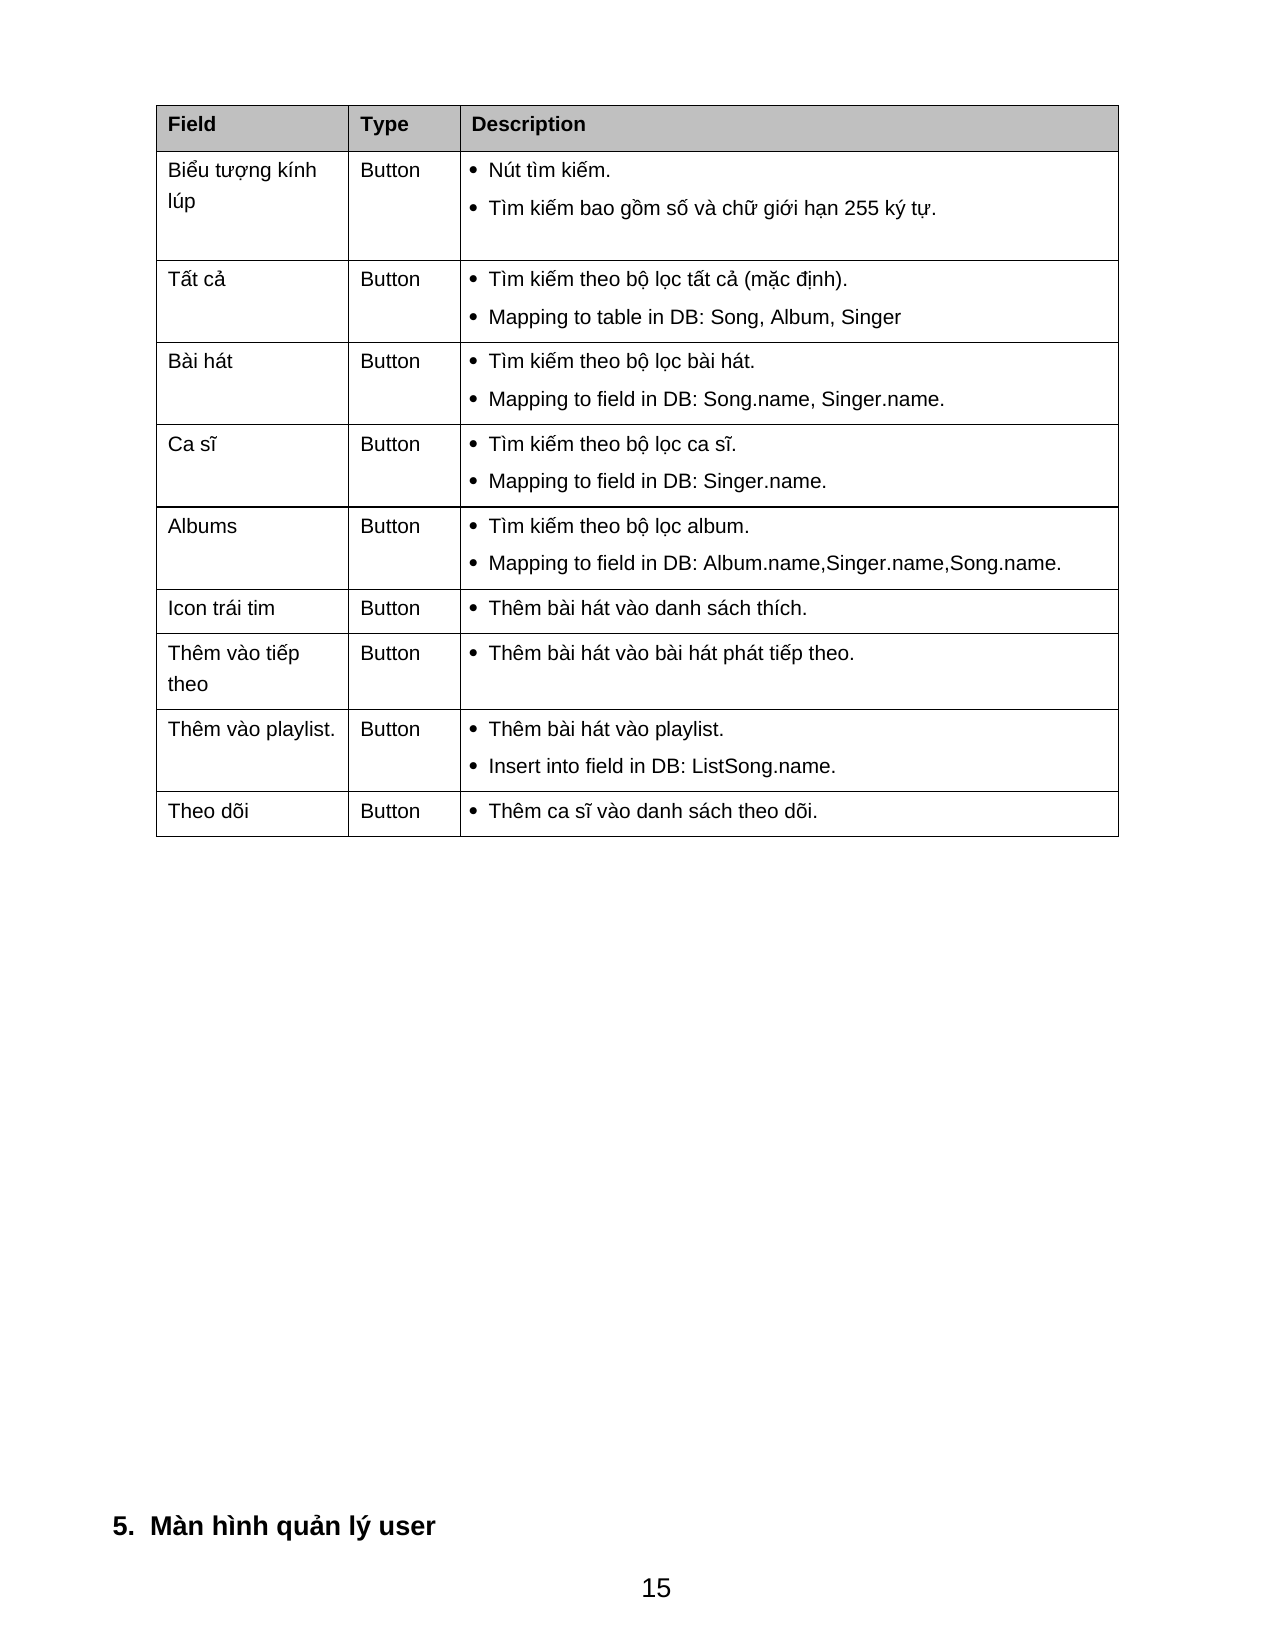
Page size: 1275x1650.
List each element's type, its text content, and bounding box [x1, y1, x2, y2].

table_cell Button [349, 634, 460, 709]
table_cell Thêm bài hát vào bài hát phát tiếp theo. [461, 634, 1118, 709]
table_cell Button [349, 710, 460, 791]
table_cell Tìm kiếm theo bộ lọc ca sĩ. Mapping to field in DB: Singer.name. [461, 425, 1118, 506]
table_cell Biểu tượng kính lúp [157, 152, 348, 260]
table_cell Nút tìm kiếm. Tìm kiếm bao gồm số và chữ giới hạn 255 ký tự. [461, 152, 1118, 260]
table_cell Thêm ca sĩ vào danh sách theo dõi. [461, 792, 1118, 836]
table_cell Button [349, 343, 460, 424]
table_cell Thêm vào playlist. [157, 710, 348, 791]
table_cell Theo dõi [157, 792, 348, 836]
table_cell Thêm bài hát vào danh sách thích. [461, 590, 1118, 633]
table_cell Thêm bài hát vào playlist. Insert into field in DB: ListSong.name. [461, 710, 1118, 791]
table_cell Button [349, 590, 460, 633]
table_cell Ca sĩ [157, 425, 348, 506]
table_cell Thêm vào tiếp theo [157, 634, 348, 709]
table_cell Bài hát [157, 343, 348, 424]
table_cell Icon trái tim [157, 590, 348, 633]
table_header Field [157, 106, 348, 151]
table_cell Button [349, 792, 460, 836]
table_cell Tất cả [157, 261, 348, 342]
list Màn hình quản lý user [112, 1510, 1200, 1541]
table_cell Button [349, 425, 460, 506]
table_cell Tìm kiếm theo bộ lọc tất cả (mặc định). Mapping to table in DB: Song, Album, Singer [461, 261, 1118, 342]
table_cell Tìm kiếm theo bộ lọc album. Mapping to field in DB: Album.name,Singer.name,Song.name. [461, 508, 1118, 589]
table_cell Button [349, 508, 460, 589]
table_cell Button [349, 152, 460, 260]
table_header Description [461, 106, 1118, 151]
table_cell Tìm kiếm theo bộ lọc bài hát. Mapping to field in DB: Song.name, Singer.name. [461, 343, 1118, 424]
table_header Type [349, 106, 460, 151]
table_cell Button [349, 261, 460, 342]
table_cell Albums [157, 508, 348, 589]
